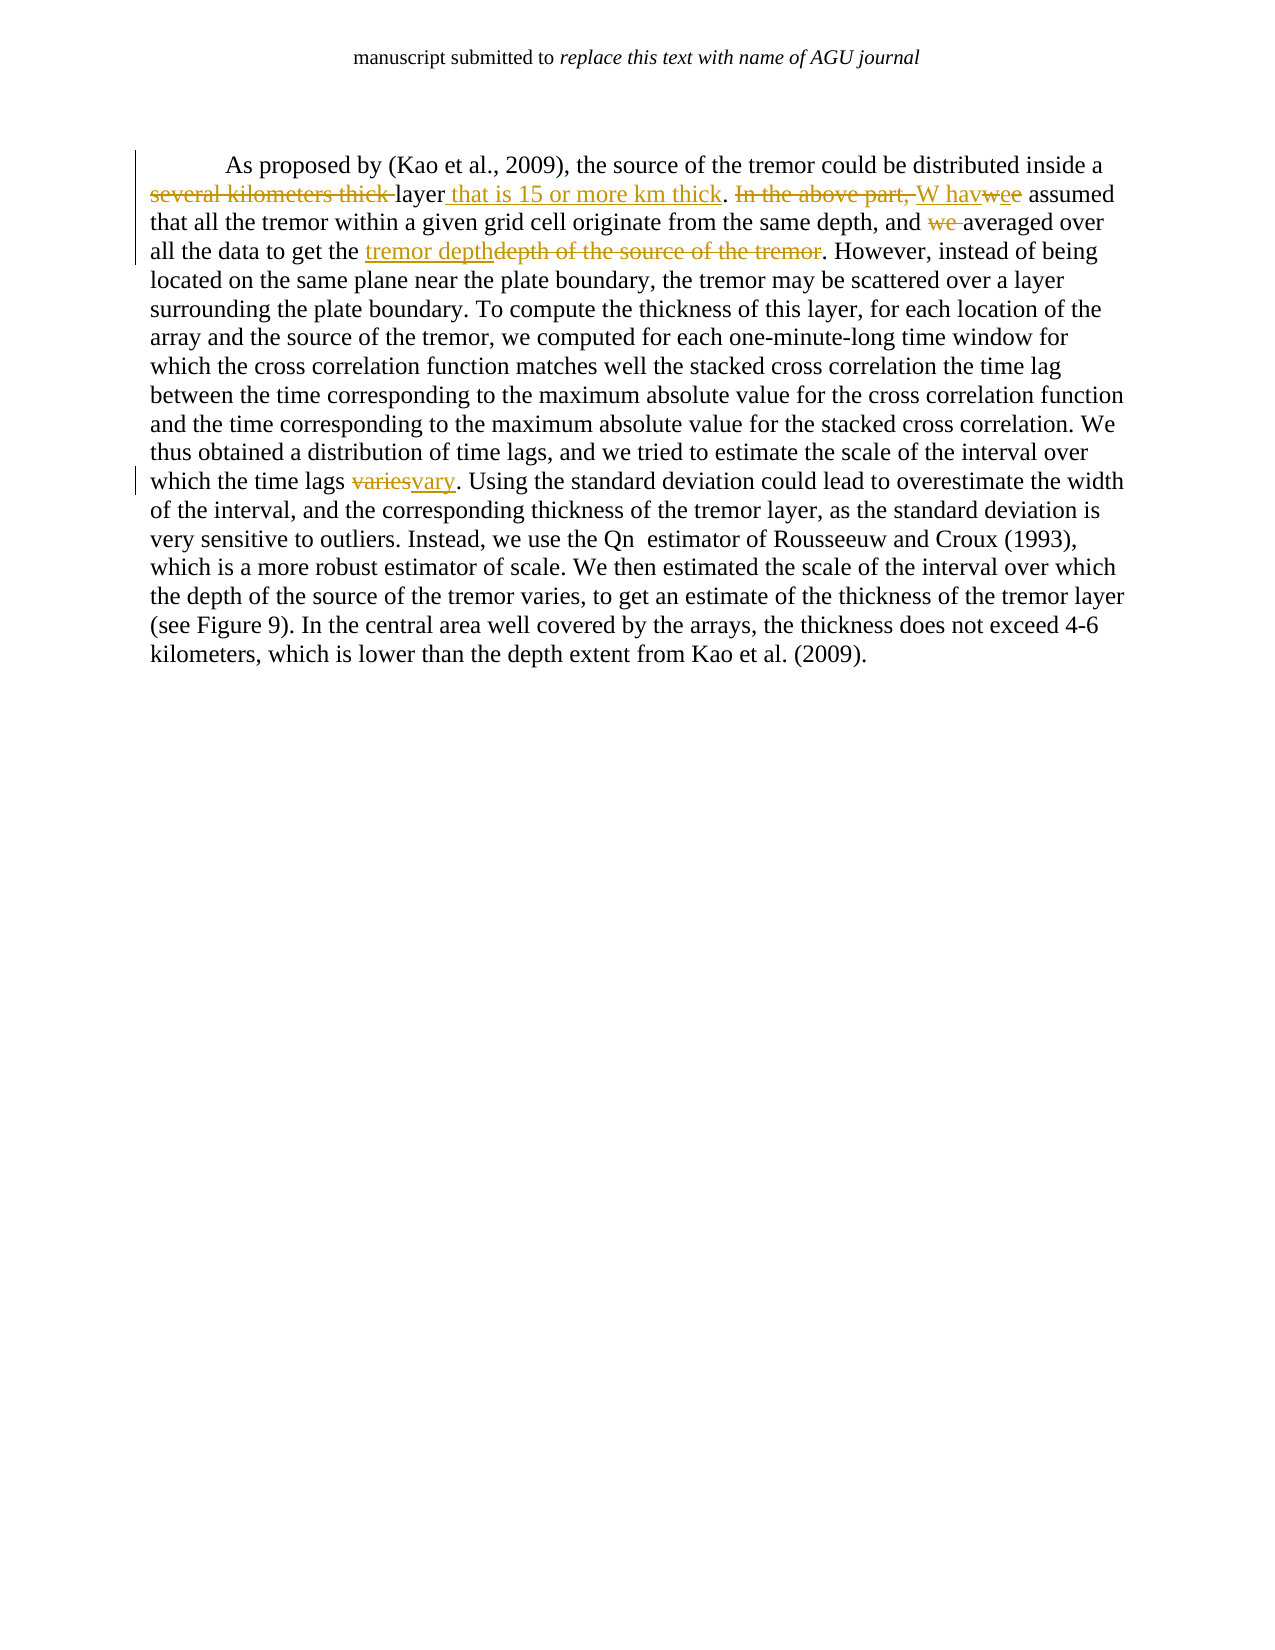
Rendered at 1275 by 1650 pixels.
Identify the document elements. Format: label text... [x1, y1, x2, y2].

text As proposed by (Kao et al., 2009), the source of the tremor could be distributed inside a layer. assumed that all the tremor within a given grid cell originate from the same depth, and averaged over all the data to get the . However, instead of being located on the same plane near the plate boundary, the tremor may be scattered over a layer surrounding the plate boundary. To compute the thickness of this layer, for each location of the array and the source of the tremor, we computed for each one-minute-long time window for which the cross correlation function matches well the stacked cross correlation the time lag between the time corresponding to the maximum absolute value for the cross correlation function and the time corresponding to the maximum absolute value for the stacked cross correlation. We thus obtained a distribution of time lags, and we tried to estimate the scale of the interval over which the time lags . Using the standard deviation could lead to overestimate the width of the interval, and the corresponding thickness of the tremor layer, as the standard deviation is very sensitive to outliers. Instead, we use the Qn estimator of Rousseeuw and Croux (1993), which is a more robust estimator of scale. We then estimated the scale of the interval over which the depth of the source of the tremor varies, to get an estimate of the thickness of the tremor layer (see Figure 9). In the central area well covered by the arrays, the thickness does not exceed 4-6 kilometers, which is lower than the depth extent from Kao et al. (2009). [150, 150, 1125, 667]
